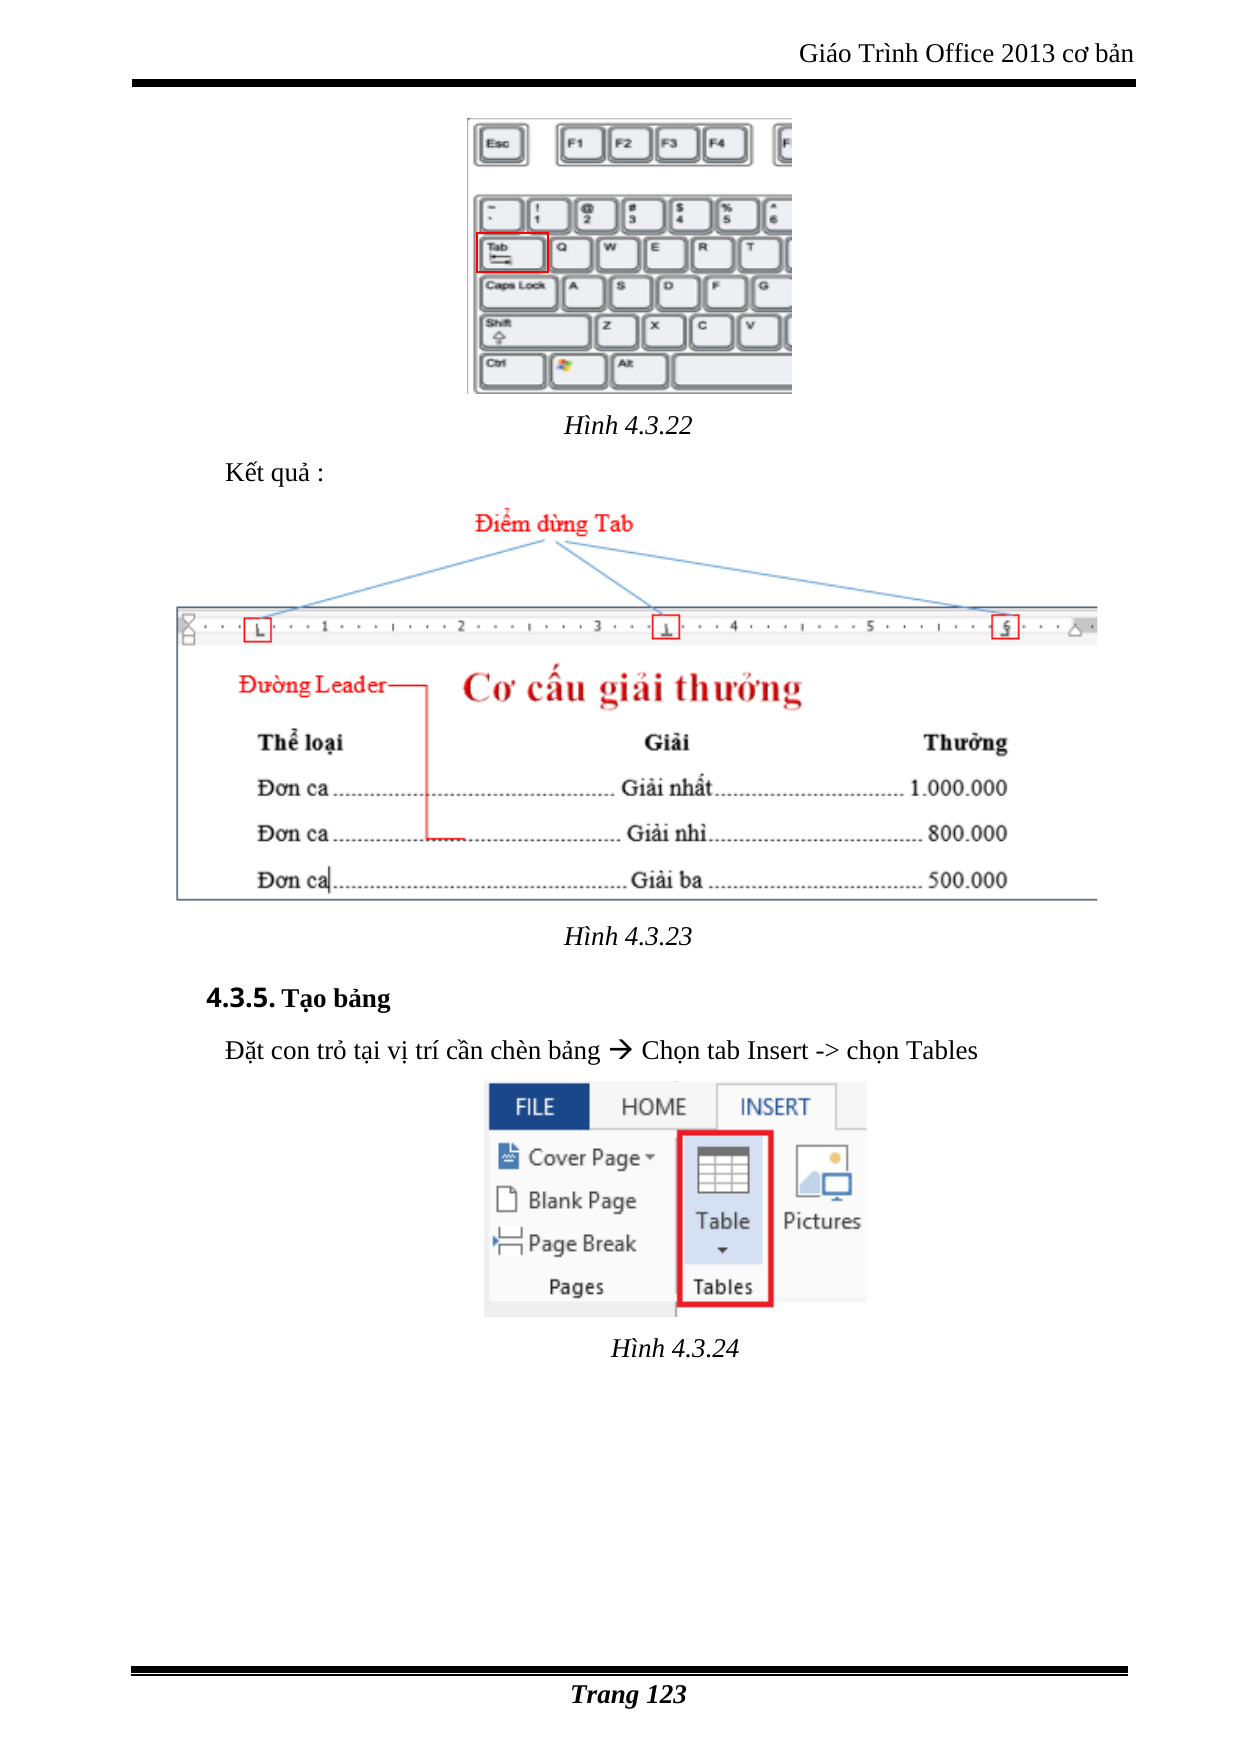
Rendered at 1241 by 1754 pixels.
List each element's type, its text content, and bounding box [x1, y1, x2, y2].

picture [484, 1081, 869, 1317]
picture [467, 118, 792, 394]
text Đặt con trỏ tại vị trí cần chèn bảng Chọn tab Insert -> chọn Tables [131, 1034, 1128, 1065]
text Hình 4.3.22 [131, 409, 1128, 440]
text Hình 4.3.24 [131, 1332, 1128, 1363]
picture [161, 502, 1098, 904]
text Hình 4.3.23 [131, 919, 1128, 951]
text Kết quả : [131, 456, 1128, 487]
text Tạo bảng [206, 979, 1128, 1016]
